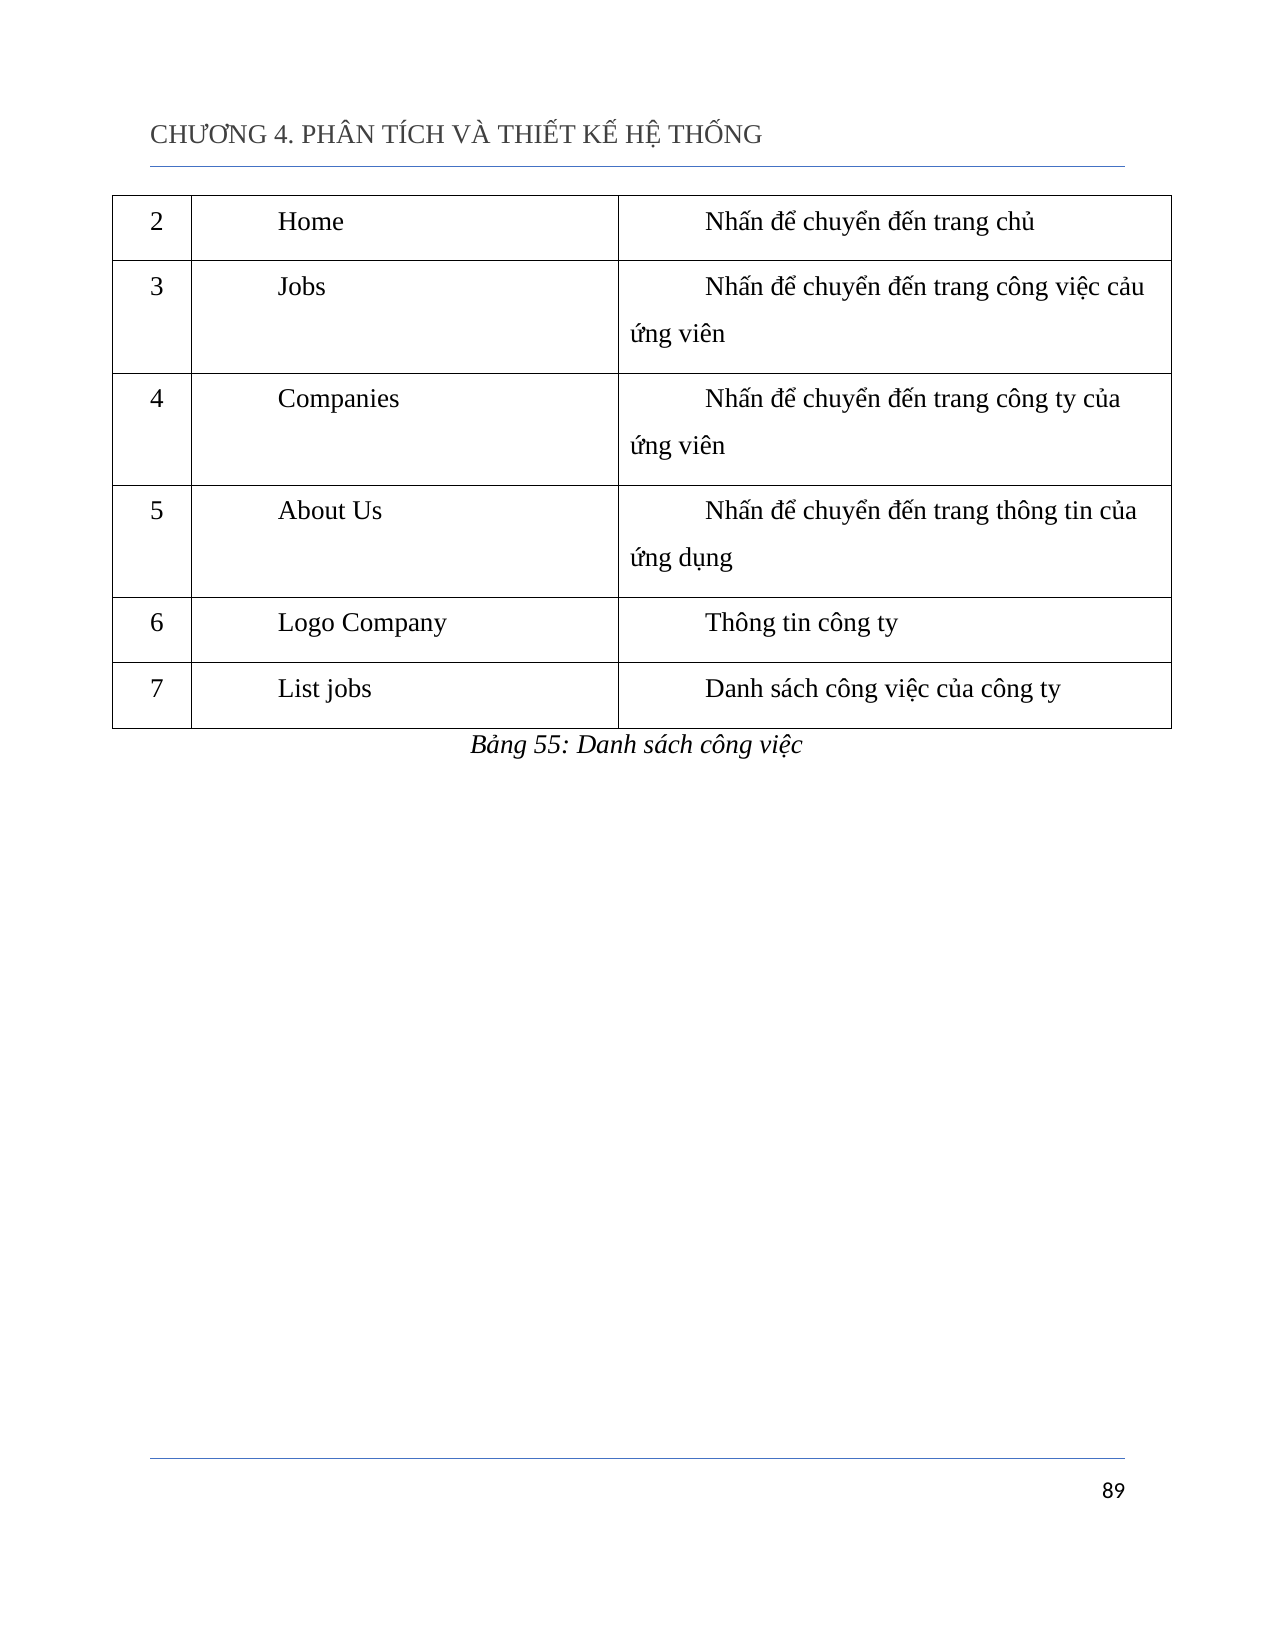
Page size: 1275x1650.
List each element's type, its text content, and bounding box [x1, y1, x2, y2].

text Bảng 55: Danh sách công việc [150, 729, 1125, 760]
table_cell Nhấn để chuyển đến trang chủ [619, 196, 1171, 260]
table_cell 5 [113, 486, 191, 597]
table_cell 2 [113, 196, 191, 260]
table_cell List jobs [192, 663, 618, 727]
table_cell Nhấn để chuyển đến trang công việc cảu ứng viên [619, 261, 1171, 372]
table_cell About Us [192, 486, 618, 597]
table_cell Thông tin công ty [619, 598, 1171, 662]
table_cell Nhấn để chuyển đến trang thông tin của ứng dụng [619, 486, 1171, 597]
table_cell Logo Company [192, 598, 618, 662]
table_cell Companies [192, 374, 618, 484]
table_cell Home [192, 196, 618, 260]
table_cell 3 [113, 261, 191, 372]
table_cell Nhấn để chuyển đến trang công ty của ứng viên [619, 374, 1171, 484]
table_cell Danh sách công việc của công ty [619, 663, 1171, 727]
table_cell 7 [113, 663, 191, 727]
table_cell 4 [113, 374, 191, 484]
table_cell 6 [113, 598, 191, 662]
table_cell Jobs [192, 261, 618, 372]
